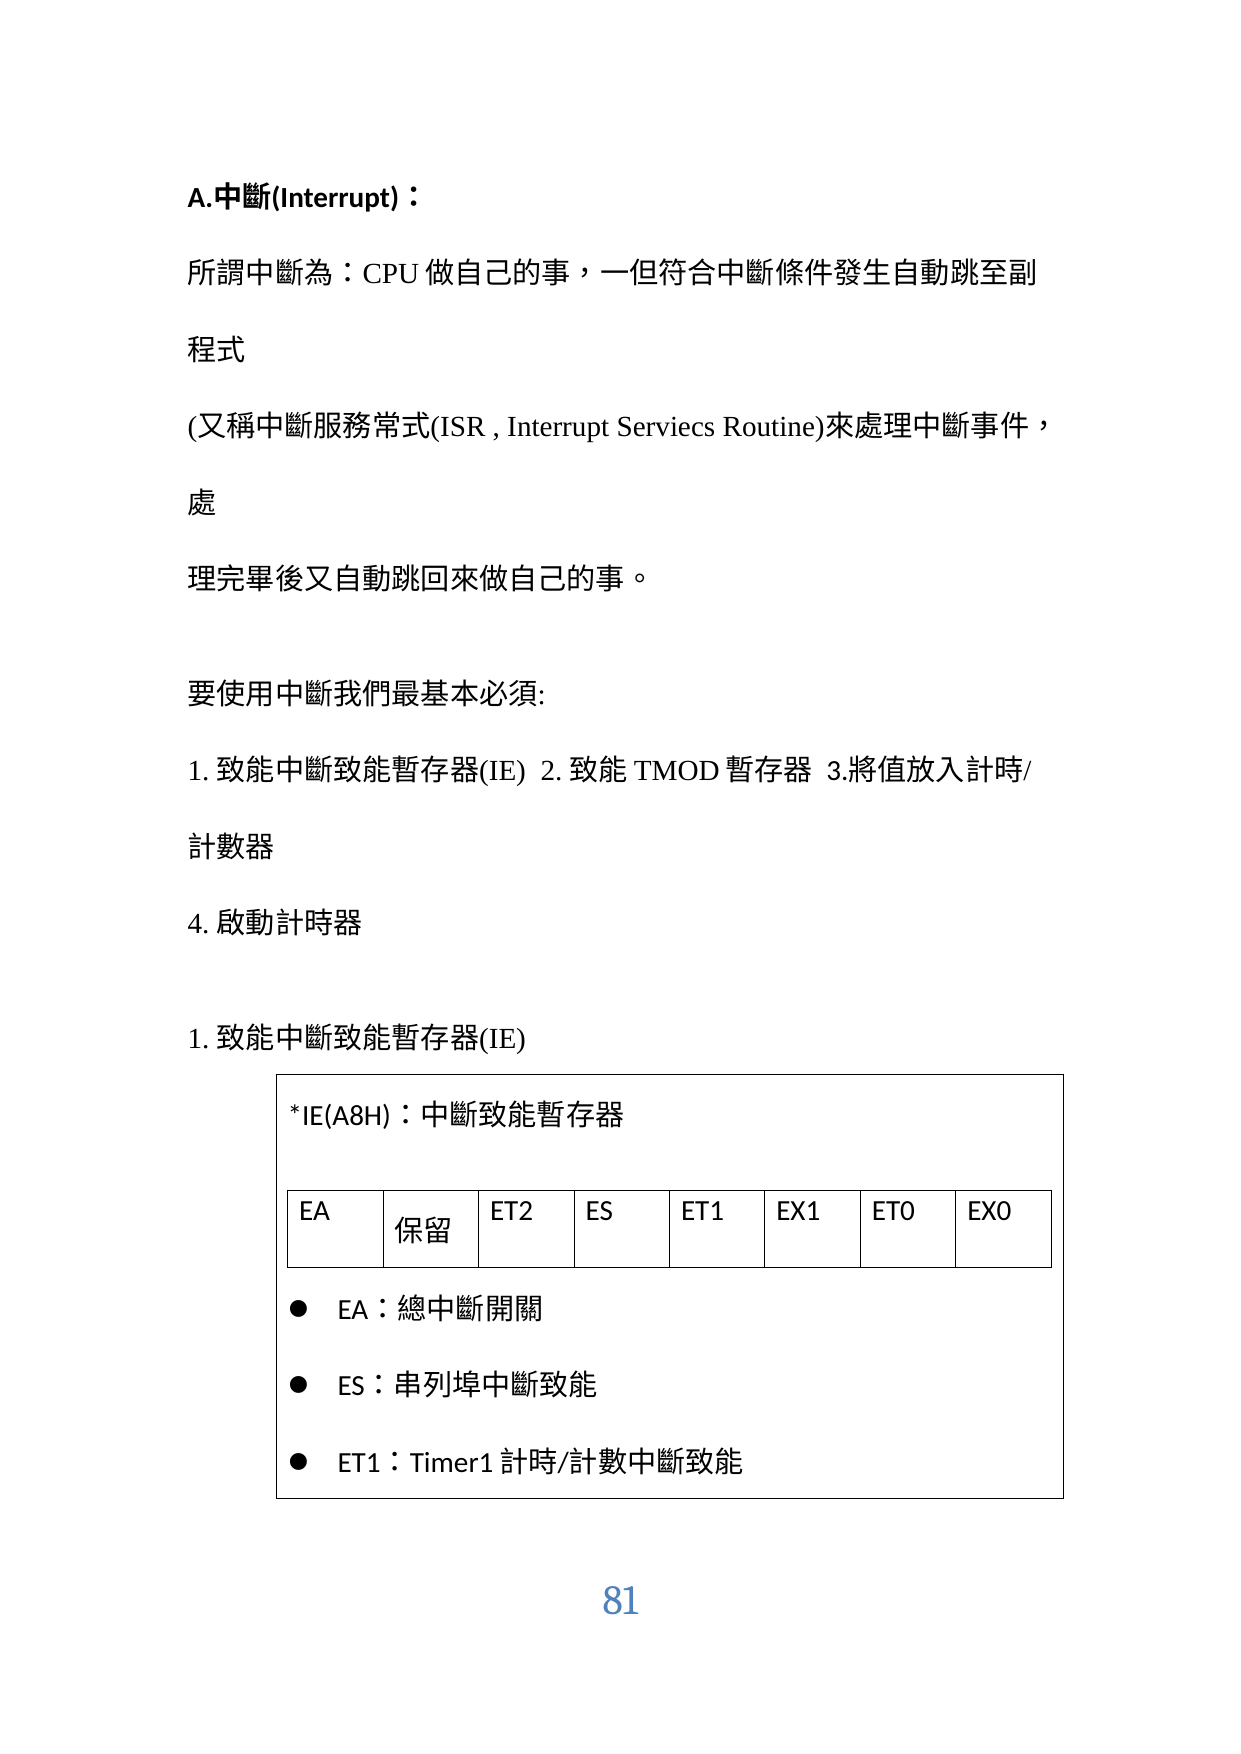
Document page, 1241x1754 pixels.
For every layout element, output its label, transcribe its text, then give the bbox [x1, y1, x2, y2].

text 4. 啟動計時器 [187, 883, 1053, 959]
text 所謂中斷為：CPU做自己的事，一但符合中斷條件發生自動跳至副程式 [187, 233, 1053, 386]
text A.中斷(Interrupt)： [187, 156, 1053, 233]
text 要使用中斷我們最基本必須: [187, 653, 1053, 730]
text 1. 致能中斷致能暫存器(IE) [187, 997, 1053, 1074]
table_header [277, 1075, 1063, 1497]
text 1. 致能中斷致能暫存器(IE) 2. 致能TMOD暫存器 3.將值放入計時/計數器 [187, 730, 1053, 883]
text (又稱中斷服務常式(ISR , Interrupt Serviecs Routine)來處理中斷事件，處 [187, 386, 1053, 539]
text 理完畢後又自動跳回來做自己的事。 [187, 539, 1053, 615]
